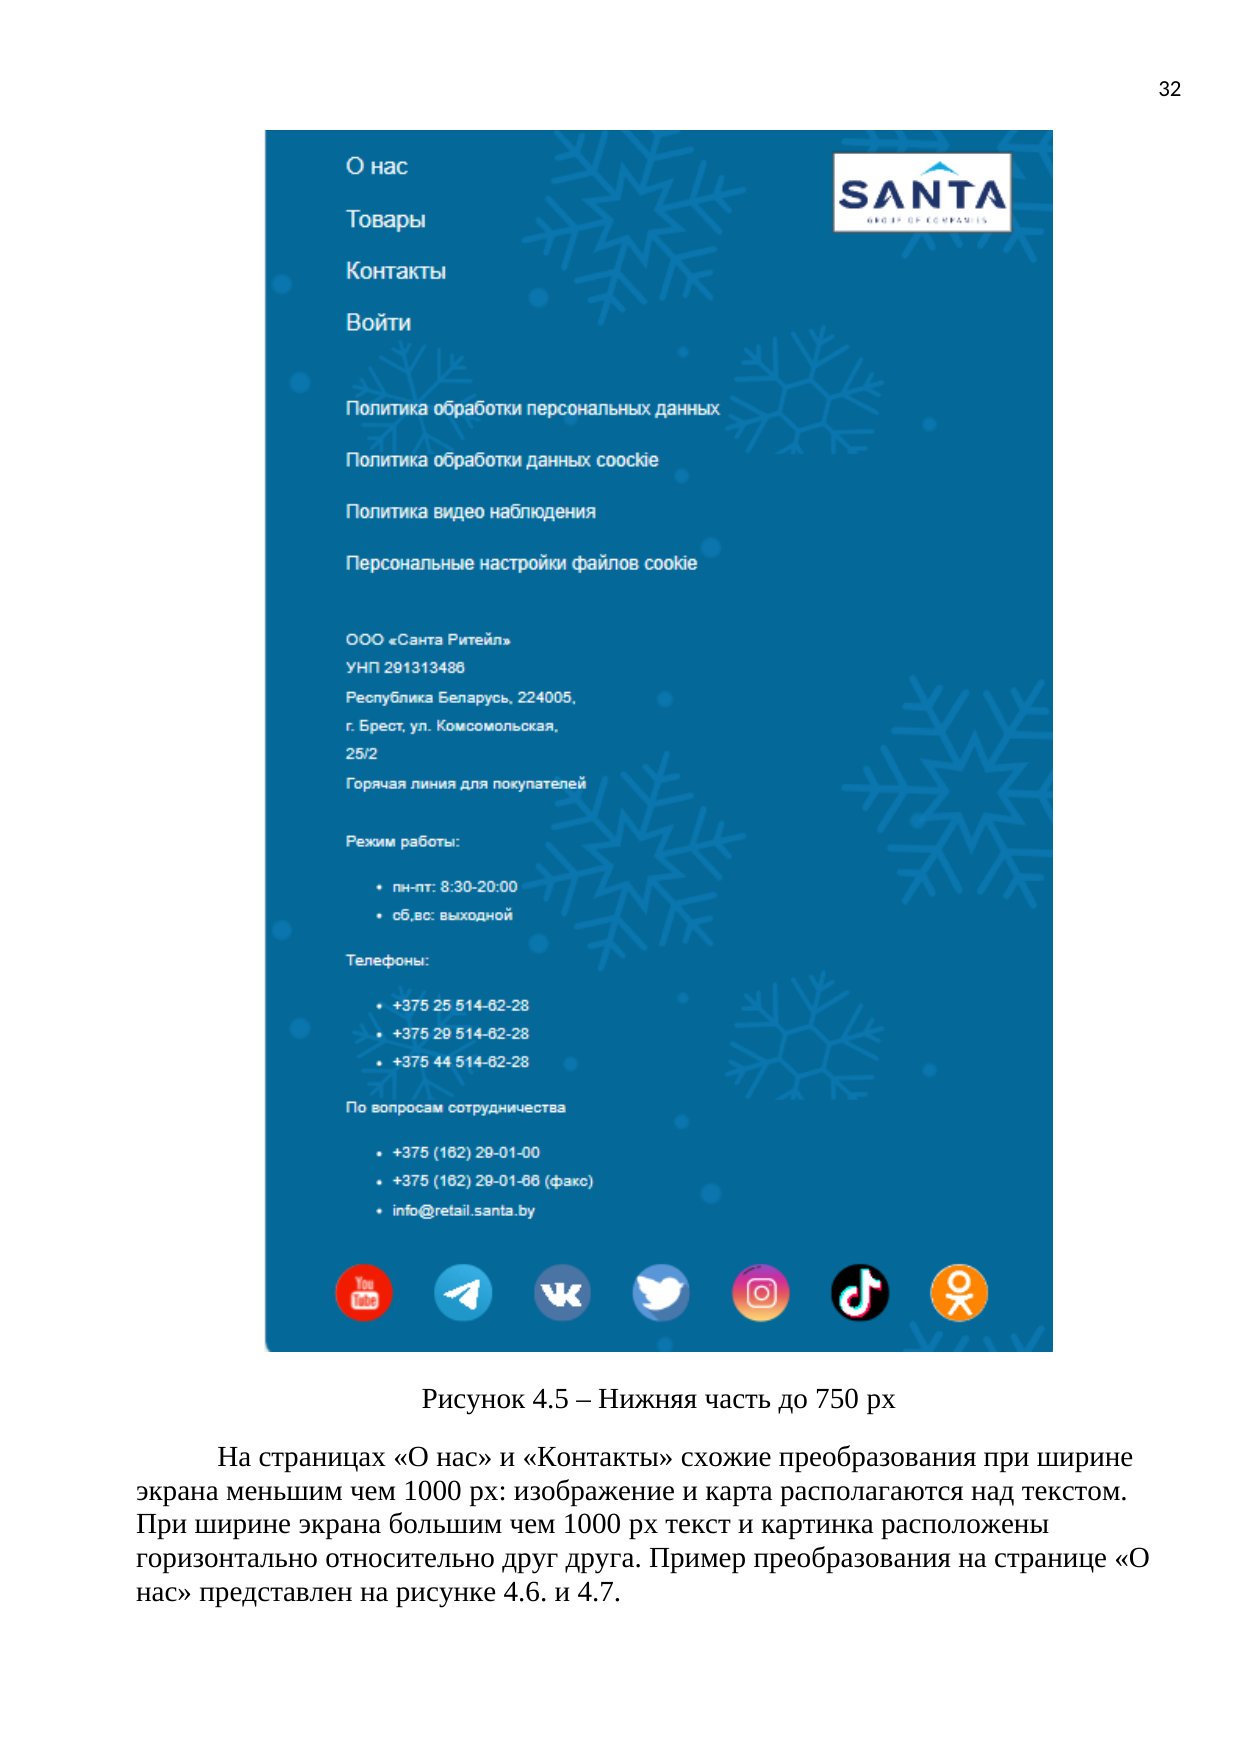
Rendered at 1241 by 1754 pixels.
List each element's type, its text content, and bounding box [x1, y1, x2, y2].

picture [477, 1180, 484, 1186]
picture [436, 720, 493, 731]
picture [349, 314, 374, 330]
picture [403, 1147, 410, 1158]
picture [349, 262, 445, 279]
picture [679, 404, 720, 415]
picture [645, 556, 697, 569]
picture [441, 881, 449, 892]
picture [466, 1028, 471, 1039]
picture [449, 1105, 518, 1115]
picture [454, 881, 485, 892]
picture [346, 723, 352, 730]
picture [416, 913, 433, 920]
picture [411, 781, 456, 788]
picture [477, 1147, 510, 1158]
picture [513, 1000, 529, 1010]
picture [519, 692, 572, 702]
picture [455, 1000, 464, 1011]
picture [346, 634, 384, 645]
picture [421, 1056, 429, 1067]
picture [449, 633, 510, 645]
picture [347, 836, 395, 846]
picture [398, 634, 409, 644]
picture [392, 1205, 473, 1219]
picture [435, 1028, 451, 1039]
picture [433, 1147, 438, 1161]
picture [385, 662, 409, 673]
picture [489, 504, 529, 518]
picture [466, 1000, 471, 1010]
picture [402, 1028, 429, 1039]
picture [492, 777, 586, 792]
picture [435, 1000, 451, 1011]
picture [394, 909, 413, 921]
picture [535, 1265, 590, 1321]
picture [467, 1176, 471, 1188]
picture [511, 1147, 515, 1157]
picture [466, 1056, 506, 1067]
picture [508, 1033, 520, 1039]
picture [426, 884, 435, 892]
picture [572, 554, 639, 572]
picture [455, 1056, 464, 1067]
picture [372, 1105, 443, 1115]
picture [394, 1002, 402, 1009]
picture [335, 1264, 393, 1322]
picture [346, 662, 379, 673]
picture [732, 1264, 790, 1322]
picture [347, 504, 428, 518]
picture [347, 157, 364, 174]
picture [449, 1147, 465, 1158]
picture [403, 1000, 410, 1011]
picture [374, 215, 425, 232]
picture [372, 162, 407, 174]
picture [347, 556, 399, 573]
picture [513, 1028, 529, 1039]
picture [402, 1056, 410, 1067]
picture [412, 1175, 429, 1186]
picture [412, 662, 420, 673]
picture [833, 1265, 888, 1319]
picture [433, 507, 464, 521]
picture [498, 881, 517, 892]
picture [347, 955, 355, 965]
picture [544, 1175, 593, 1189]
picture [633, 1265, 690, 1321]
picture [347, 1102, 367, 1112]
picture [394, 1030, 402, 1037]
picture [433, 1175, 438, 1189]
picture [496, 723, 553, 731]
picture [518, 1105, 532, 1112]
picture [525, 456, 557, 469]
picture [361, 720, 404, 734]
picture [392, 884, 405, 892]
picture [441, 1175, 445, 1186]
picture [560, 456, 590, 466]
picture [402, 559, 475, 569]
picture [449, 1175, 465, 1186]
picture [347, 692, 432, 706]
picture [353, 781, 406, 791]
picture [522, 1175, 540, 1186]
picture [402, 1175, 410, 1186]
picture [389, 639, 396, 645]
picture [535, 1105, 565, 1112]
picture [930, 1264, 988, 1322]
picture [655, 404, 676, 418]
picture [412, 1056, 420, 1067]
picture [347, 453, 428, 466]
picture [264, 130, 271, 1352]
picture [507, 1005, 518, 1011]
picture [446, 839, 454, 846]
picture [402, 637, 443, 645]
picture [358, 215, 371, 227]
picture [519, 1205, 535, 1218]
picture [410, 723, 426, 734]
picture [468, 695, 509, 706]
picture [832, 152, 1013, 233]
picture [475, 1205, 516, 1215]
picture [434, 1056, 451, 1067]
picture [412, 1000, 429, 1010]
picture [528, 404, 651, 418]
picture [511, 1175, 515, 1186]
picture [477, 881, 495, 892]
picture [349, 748, 378, 759]
picture [467, 1149, 471, 1160]
picture [455, 1028, 464, 1039]
picture [440, 1147, 445, 1157]
picture [461, 781, 487, 790]
picture [377, 318, 410, 330]
picture [518, 1147, 540, 1157]
picture [557, 507, 595, 518]
picture [481, 559, 567, 573]
picture [532, 507, 554, 521]
picture [412, 884, 423, 892]
picture [466, 507, 484, 518]
picture [439, 913, 512, 921]
picture [347, 210, 360, 227]
picture [400, 836, 446, 849]
picture [596, 456, 615, 466]
picture [424, 662, 465, 673]
picture [394, 1177, 402, 1184]
picture [394, 1058, 402, 1065]
picture [475, 1000, 506, 1011]
picture [507, 1056, 529, 1067]
picture [356, 955, 425, 968]
picture [347, 778, 355, 788]
text Рисунок 4.5 – Нижняя часть до 750 px [136, 1381, 1181, 1414]
picture [475, 1028, 506, 1039]
picture [435, 1265, 492, 1320]
picture [439, 692, 465, 702]
picture [477, 1175, 507, 1186]
text На страницах «О нас» и «Контакты» схожие преобразования при ширине экрана меньшим чем 1000 px: изображение и карта располагаются над текстом. При ширине экрана большим чем 1000 px текст и картинка расположены горизонтально относительно друг друга. Пример преобразования на странице «О нас» представлен на рисунке 4.6. и 4.7. [136, 1439, 1181, 1607]
picture [412, 1147, 429, 1158]
picture [347, 401, 428, 415]
picture [433, 453, 522, 469]
picture [433, 401, 522, 418]
picture [618, 453, 659, 466]
picture [394, 1149, 402, 1156]
